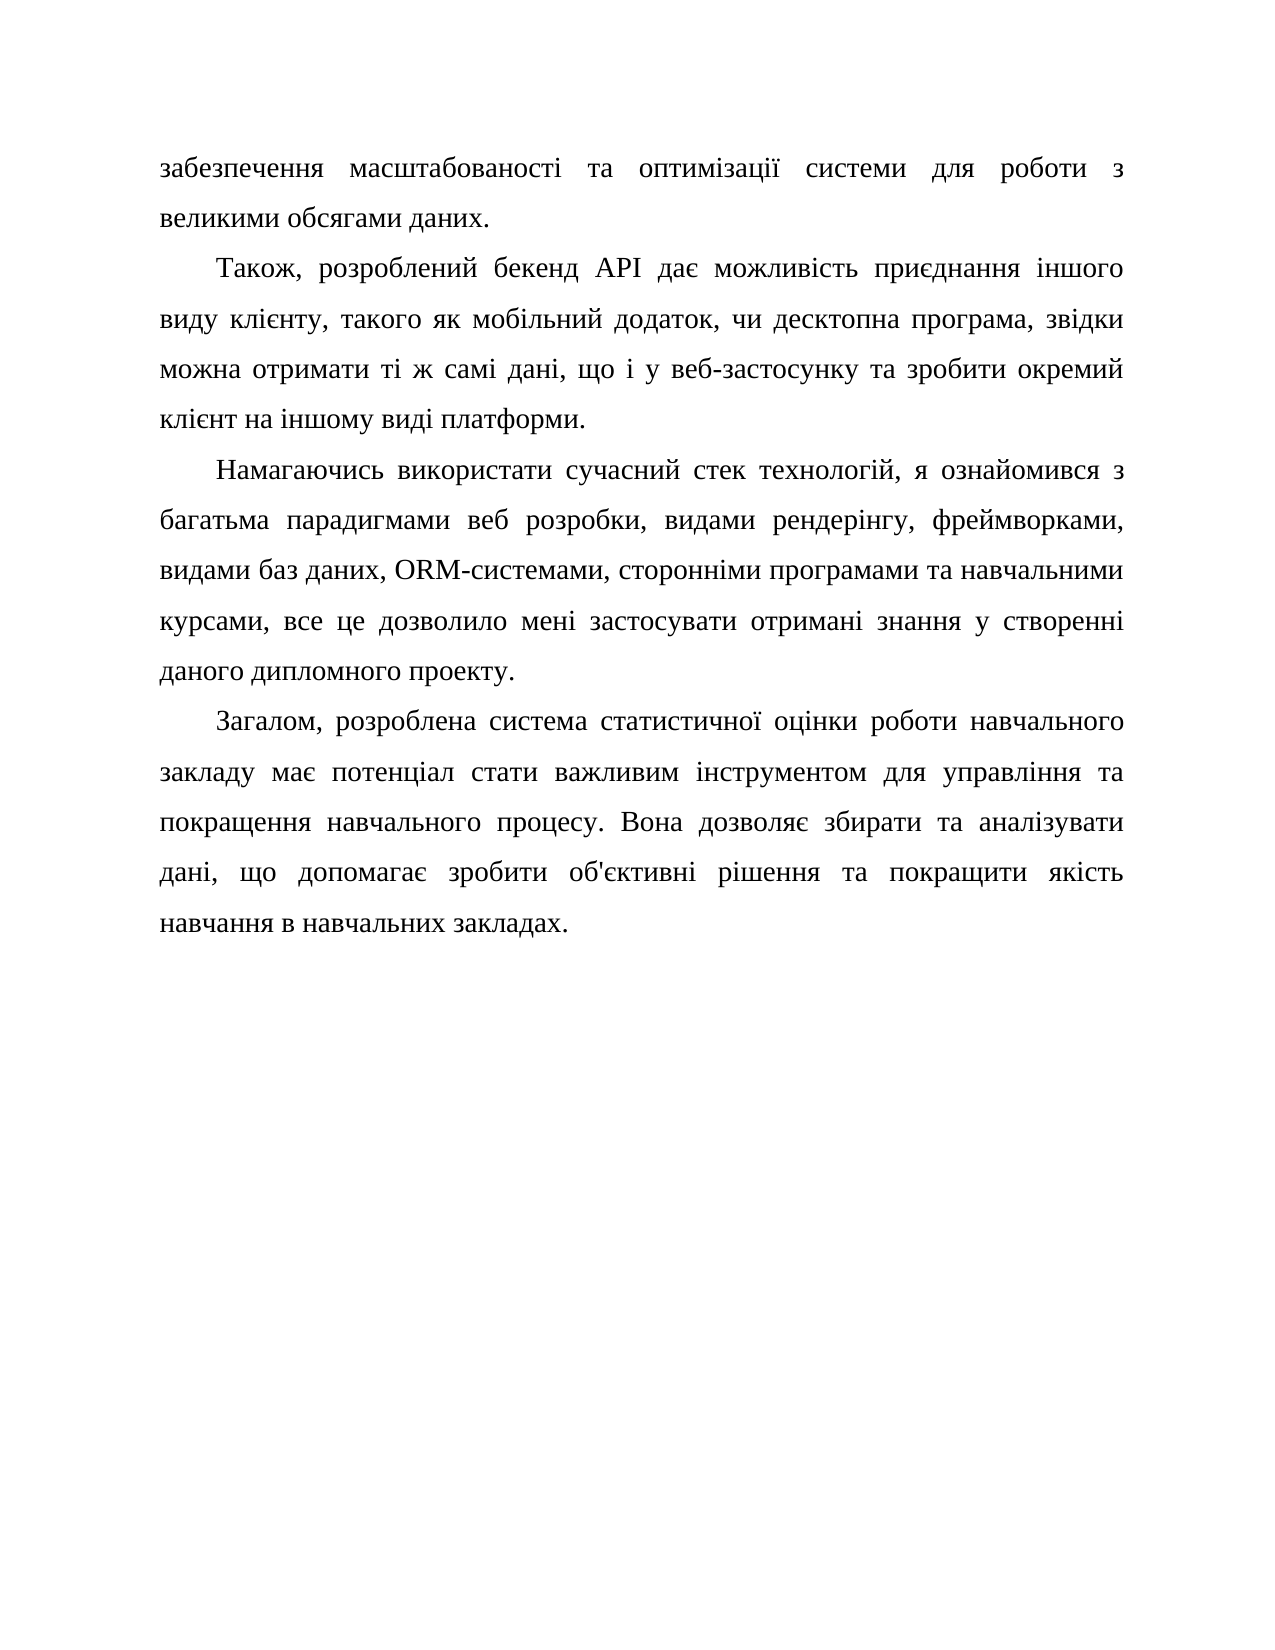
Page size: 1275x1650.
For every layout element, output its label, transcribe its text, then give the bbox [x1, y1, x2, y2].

text Також, розроблений бекенд API дає можливість приєднання іншого виду клієнту, такого як мобільний додаток, чи десктопна програма, звідки можна отримати ті ж самі дані, що і у веб-застосунку та зробити окремий клієнт на іншому виді платформи. [159, 251, 1125, 435]
text Загалом, розроблена система статистичної оцінки роботи навчального закладу має потенціал стати важливим інструментом для управління та покращення навчального процесу. Вона дозволяє збирати та аналізувати дані, що допомагає зробити об'єктивні рішення та покращити якість навчання в навчальних закладах. [159, 703, 1125, 938]
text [159, 150, 1125, 234]
text Намагаючись використати сучасний стек технологій, я ознайомився з багатьма парадигмами веб розробки, видами рендерінгу, фреймворками, видами баз даних, ORM-системами, сторонніми програмами та навчальними курсами, все це дозволило мені застосувати отримані знання у створенні даного дипломного проекту. [159, 452, 1125, 687]
